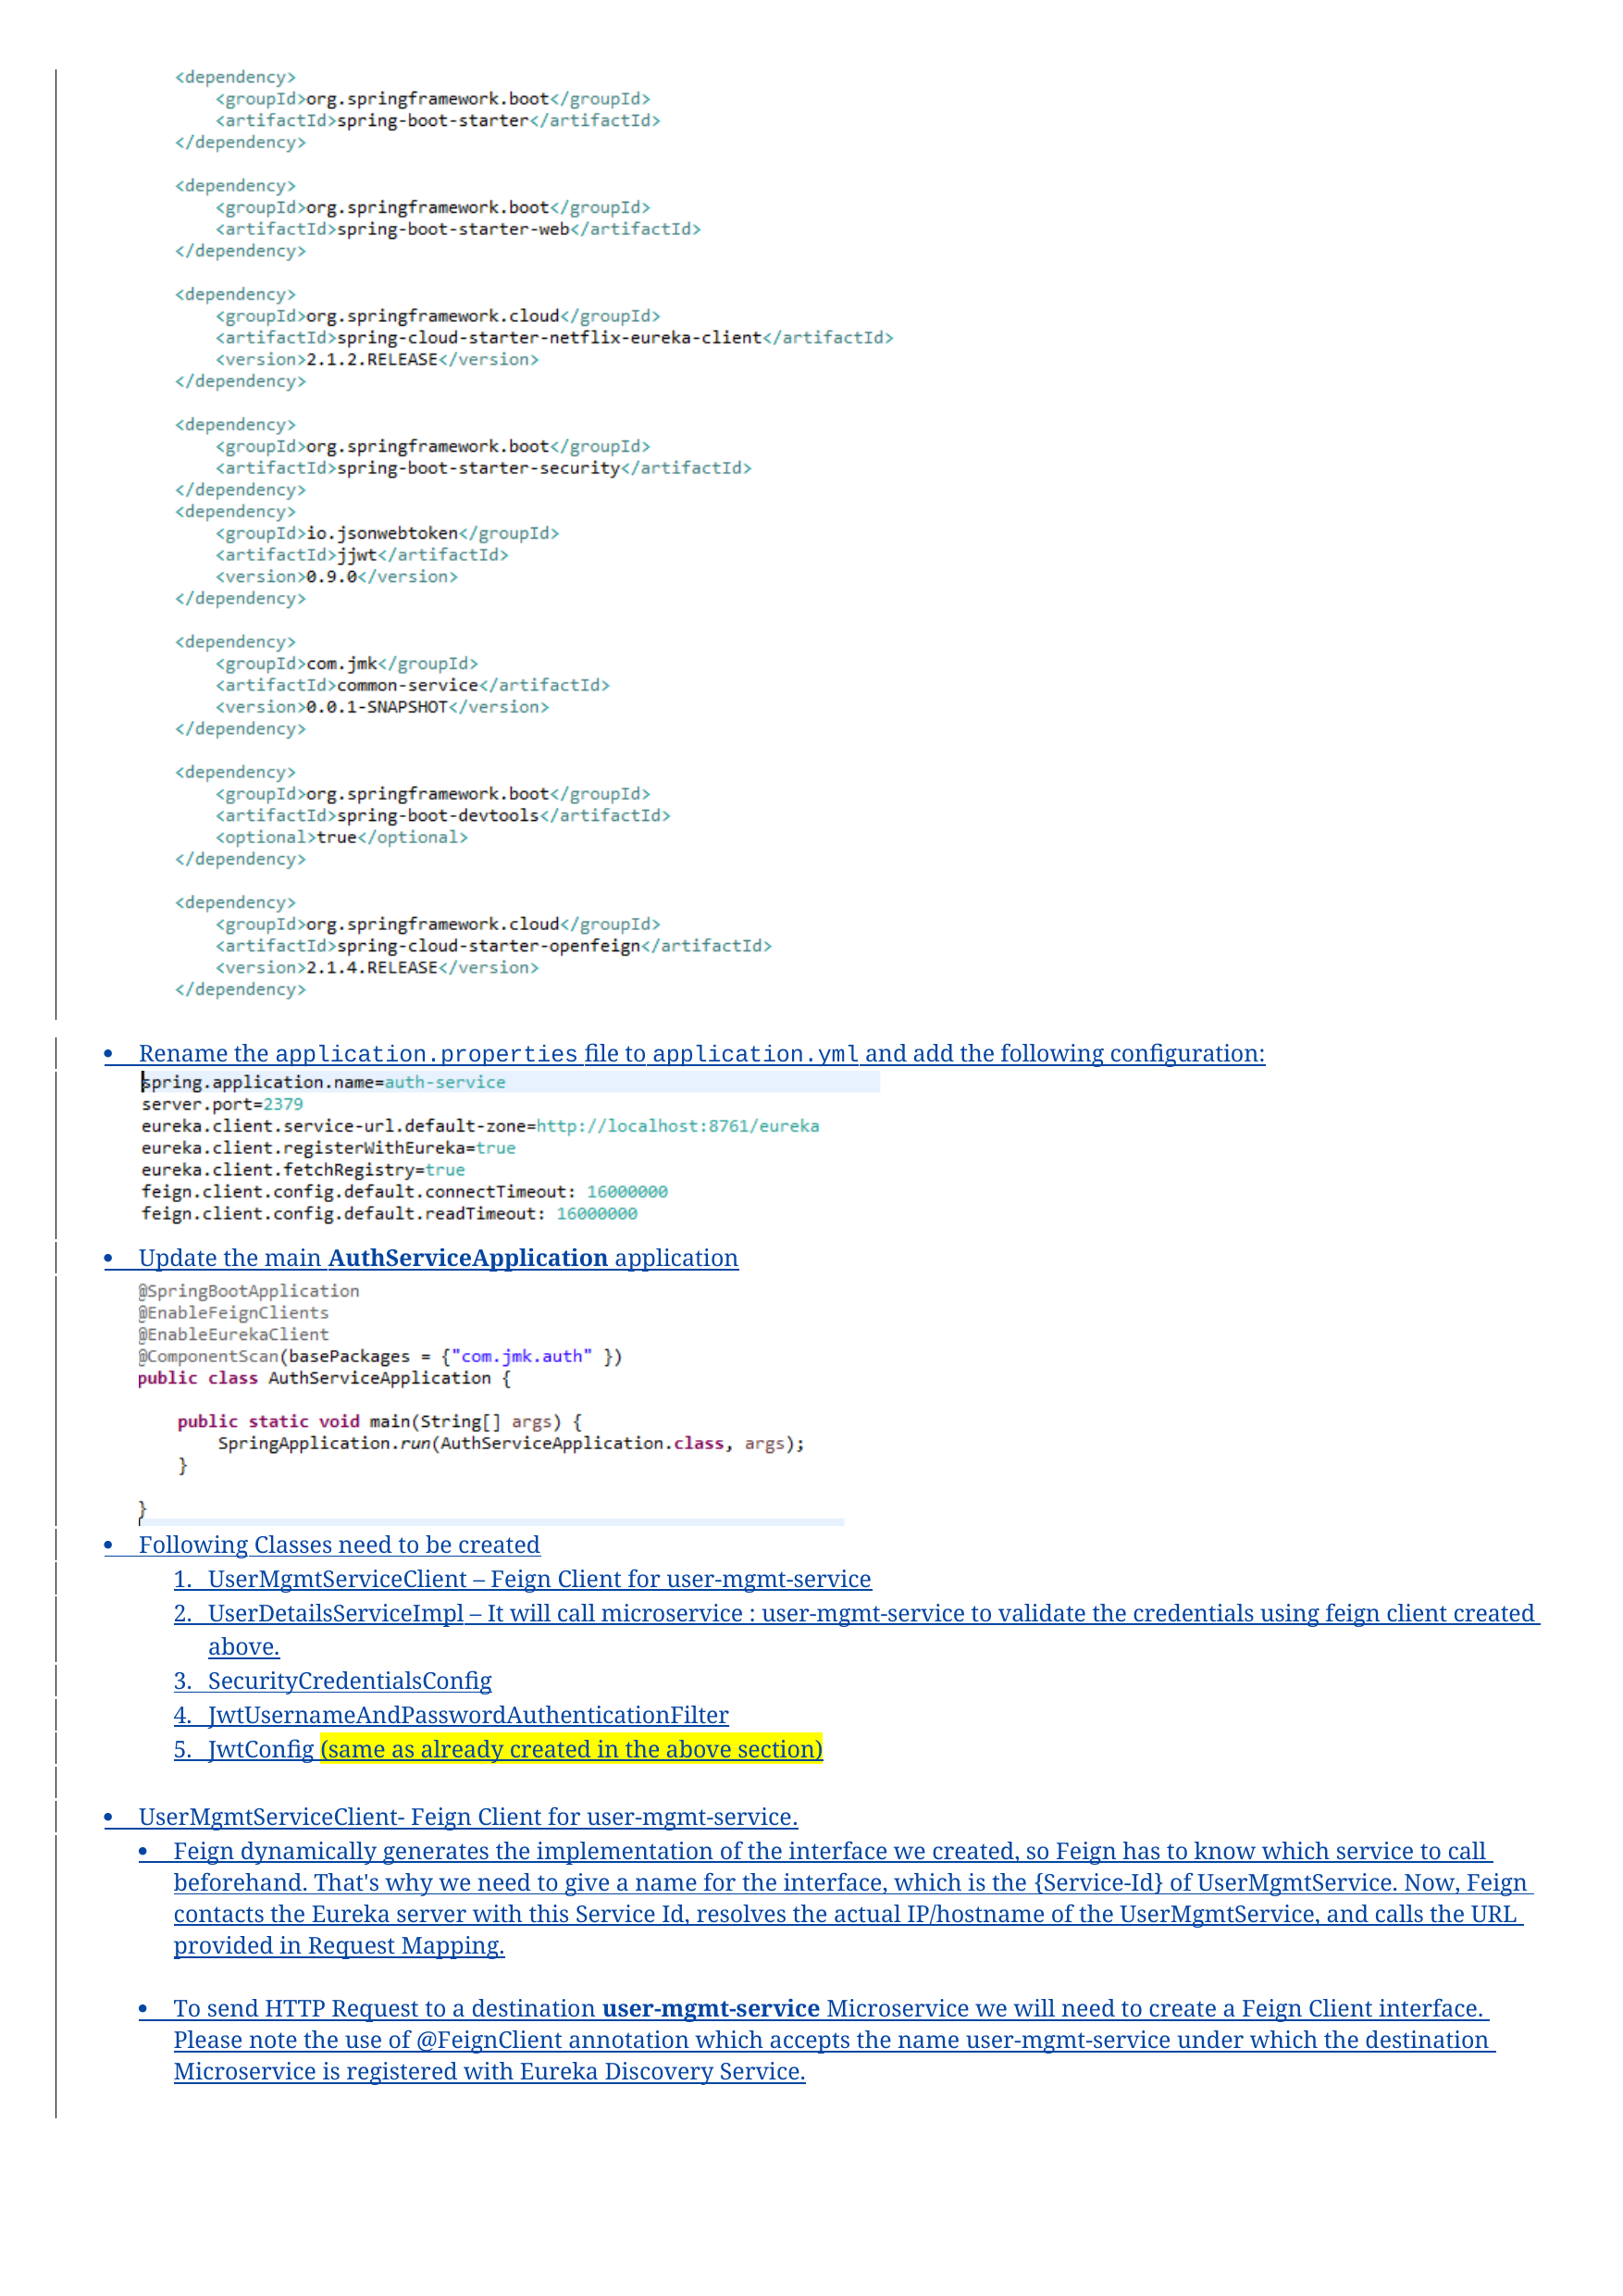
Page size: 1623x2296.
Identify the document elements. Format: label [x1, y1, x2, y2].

picture [139, 1275, 845, 1526]
picture [139, 69, 1047, 1020]
picture [139, 1071, 881, 1240]
